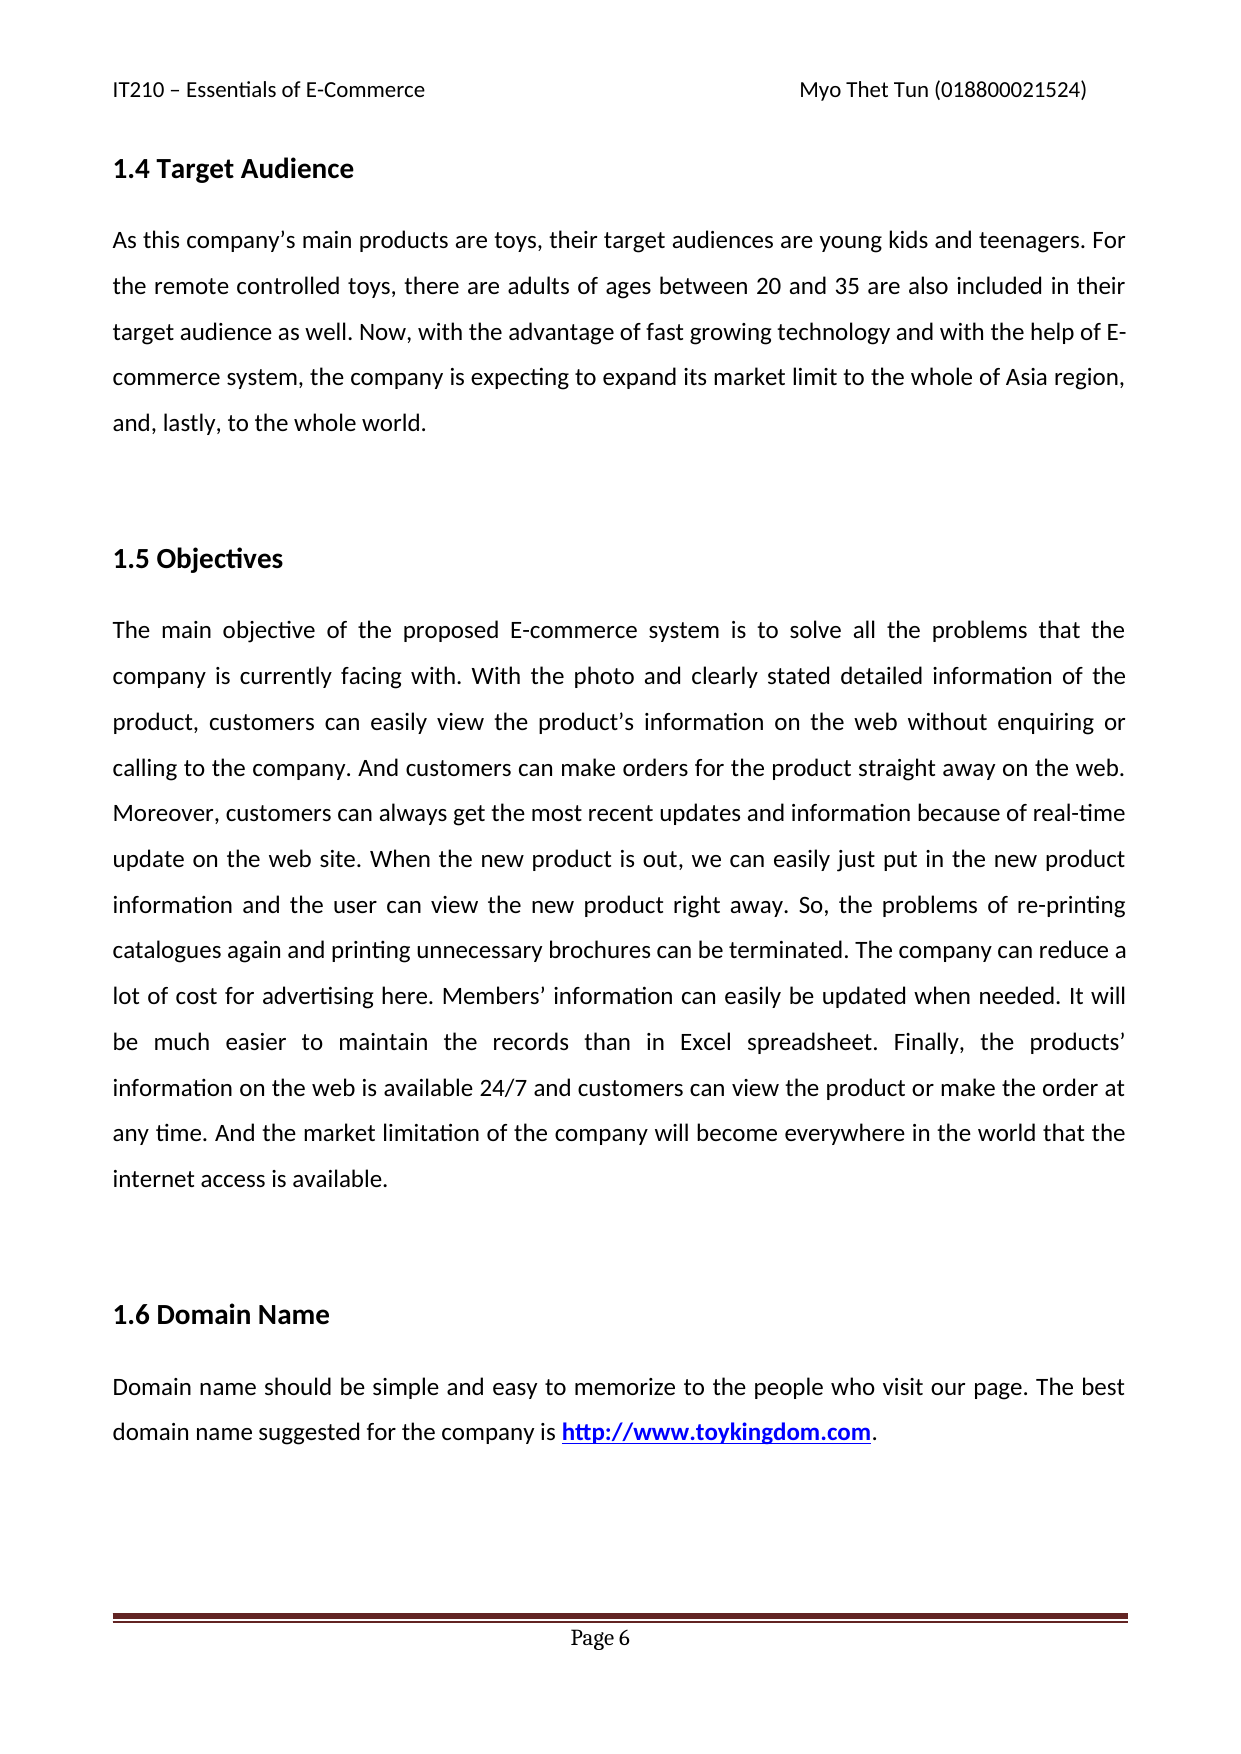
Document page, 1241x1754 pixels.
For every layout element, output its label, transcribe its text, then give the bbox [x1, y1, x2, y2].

text 1.5 Objectives [112, 540, 1128, 576]
text Domain name should be simple and easy to memorize to the people who visit our page. The best domain name suggested for the company is http://www.toykingdom.com. [112, 1371, 1128, 1447]
text The main objective of the proposed E-commerce system is to solve all the problems that the company is currently facing with. With the photo and clearly stated detailed information of the product, customers can easily view the product’s information on the web without enquiring or calling to the company. And customers can make orders for the product straight away on the web. Moreover, customers can always get the most recent updates and information because of real-time update on the web site. When the new product is out, we can easily just put in the new product information and the user can view the new product right away. So, the problems of re-printing catalogues again and printing unnecessary brochures can be terminated. The company can reduce a lot of cost for advertising here. Members’ information can easily be updated when needed. It will be much easier to maintain the records than in Excel spreadsheet. Finally, the products’ information on the web is available 24/7 and customers can view the product or make the order at any time. And the market limitation of the company will become everywhere in the world that the internet access is available. [112, 614, 1128, 1194]
text As this company’s main products are toys, their target audiences are young kids and teenagers. For the remote controlled toys, there are adults of ages between 20 and 35 are also included in their target audience as well. Now, with the advantage of fast growing technology and with the help of E-commerce system, the company is expecting to expand its market limit to the whole of Asia region, and, lastly, to the whole world. [112, 224, 1128, 438]
text 1.4 Target Audience [112, 150, 1128, 186]
text 1.6 Domain Name [112, 1296, 1128, 1332]
